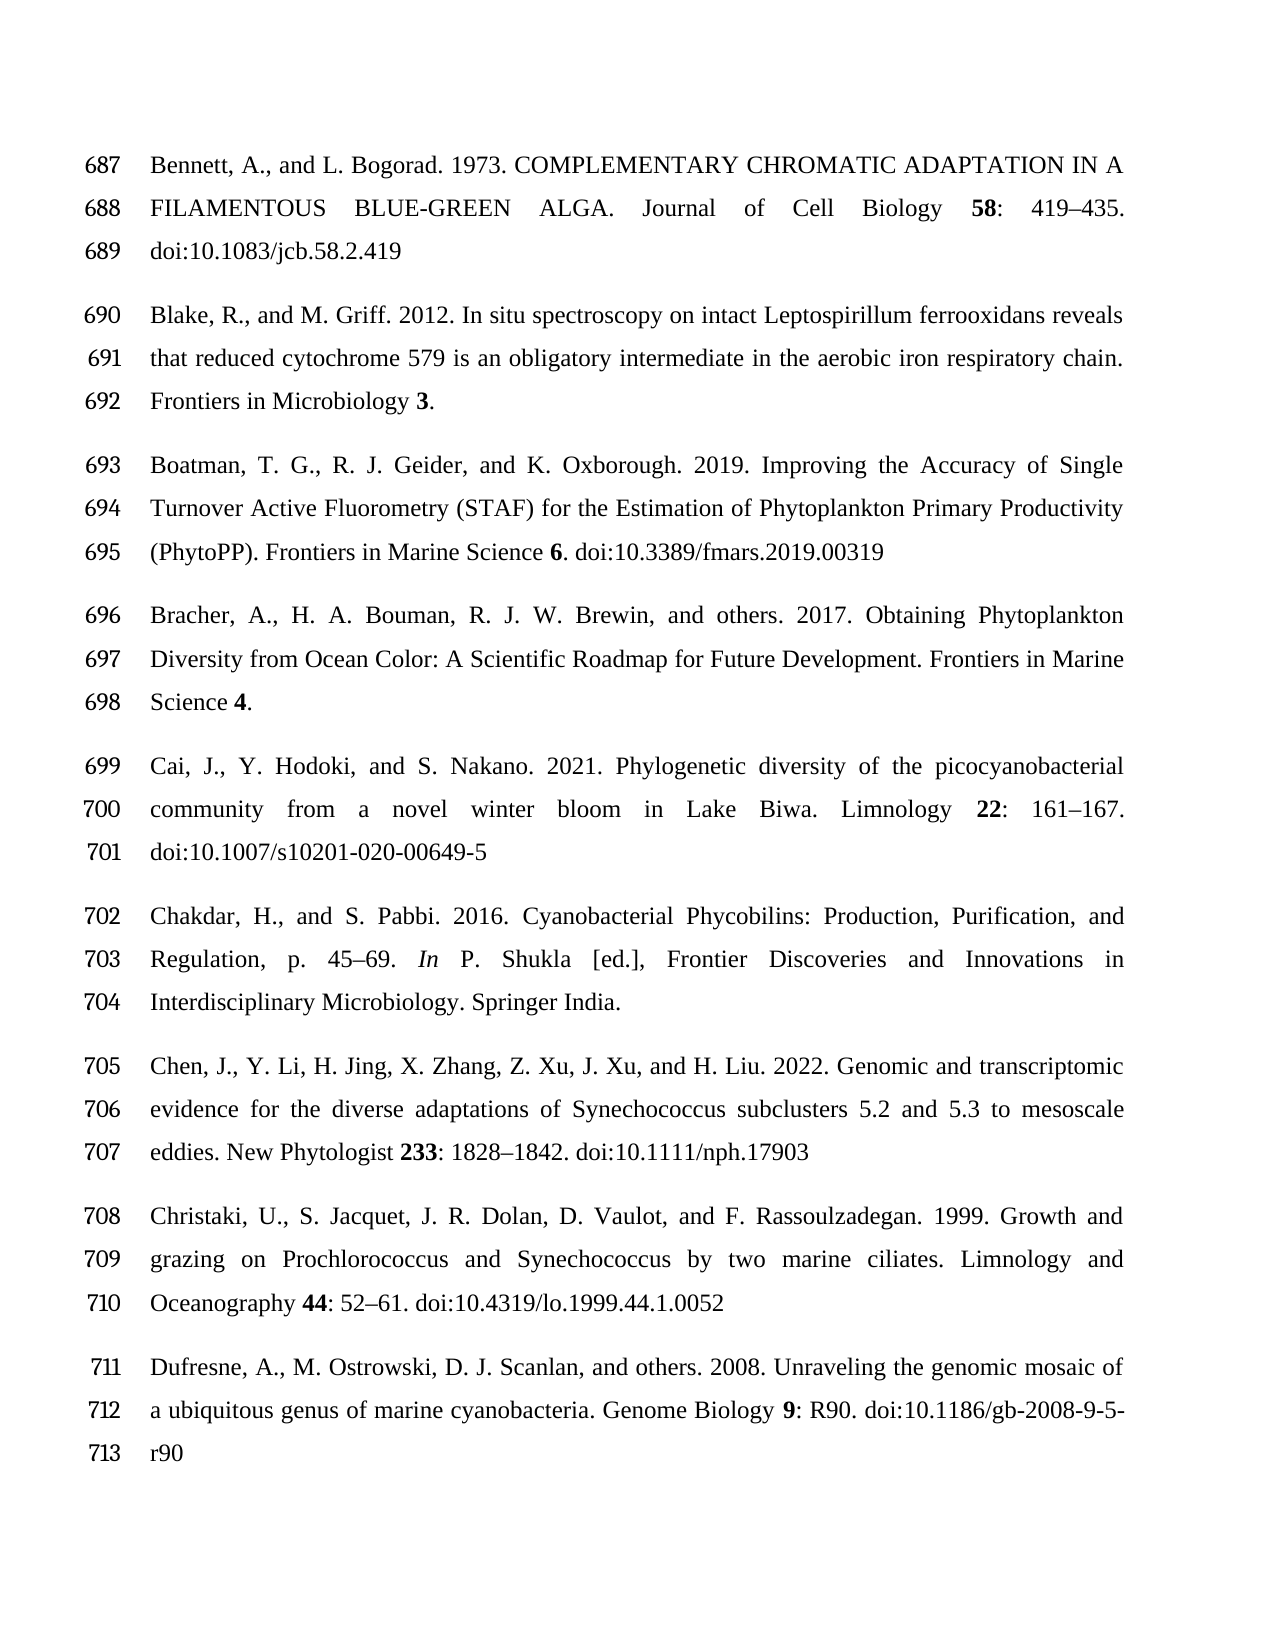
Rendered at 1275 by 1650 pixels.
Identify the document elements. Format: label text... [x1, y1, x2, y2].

text Christaki, U., S. Jacquet, J. R. Dolan, D. Vaulot, and F. Rassoulzadegan. 1999. Growth and grazing on Prochlorococcus and Synechococcus by two marine ciliates. Limnology and Oceanography 44: 52–61. doi:10.4319/lo.1999.44.1.0052 [150, 1201, 1125, 1316]
text Chen, J., Y. Li, H. Jing, X. Zhang, Z. Xu, J. Xu, and H. Liu. 2022. Genomic and transcriptomic evidence for the diverse adaptations of Synechococcus subclusters 5.2 and 5.3 to mesoscale eddies. New Phytologist 233: 1828–1842. doi:10.1111/nph.17903 [150, 1051, 1125, 1166]
text Dufresne, A., M. Ostrowski, D. J. Scanlan, and others. 2008. Unraveling the genomic mosaic of a ubiquitous genus of marine cyanobacteria. Genome Biology 9: R90. doi:10.1186/gb-2008-9-5-r90 [150, 1352, 1125, 1467]
text Blake, R., and M. Griff. 2012. In situ spectroscopy on intact Leptospirillum ferrooxidans reveals that reduced cytochrome 579 is an obligatory intermediate in the aerobic iron respiratory chain. Frontiers in Microbiology 3. [150, 300, 1125, 415]
text Bracher, A., H. A. Bouman, R. J. W. Brewin, and others. 2017. Obtaining Phytoplankton Diversity from Ocean Color: A Scientific Roadmap for Future Development. Frontiers in Marine Science 4. [150, 601, 1125, 716]
text Chakdar, H., and S. Pabbi. 2016. Cyanobacterial Phycobilins: Production, Purification, and Regulation, p. 45–69. In P. Shukla [ed.], Frontier Discoveries and Innovations in Interdisciplinary Microbiology. Springer India. [150, 901, 1125, 1016]
text Cai, J., Y. Hodoki, and S. Nakano. 2021. Phylogenetic diversity of the picocyanobacterial community from a novel winter bloom in Lake Biwa. Limnology 22: 161–167. doi:10.1007/s10201-020-00649-5 [150, 751, 1125, 866]
text Boatman, T. G., R. J. Geider, and K. Oxborough. 2019. Improving the Accuracy of Single Turnover Active Fluorometry (STAF) for the Estimation of Phytoplankton Primary Productivity (PhytoPP). Frontiers in Marine Science 6. doi:10.3389/fmars.2019.00319 [150, 450, 1125, 565]
text Bennett, A., and L. Bogorad. 1973. COMPLEMENTARY CHROMATIC ADAPTATION IN A FILAMENTOUS BLUE-GREEN ALGA. Journal of Cell Biology 58: 419–435. doi:10.1083/jcb.58.2.419 [150, 150, 1125, 265]
